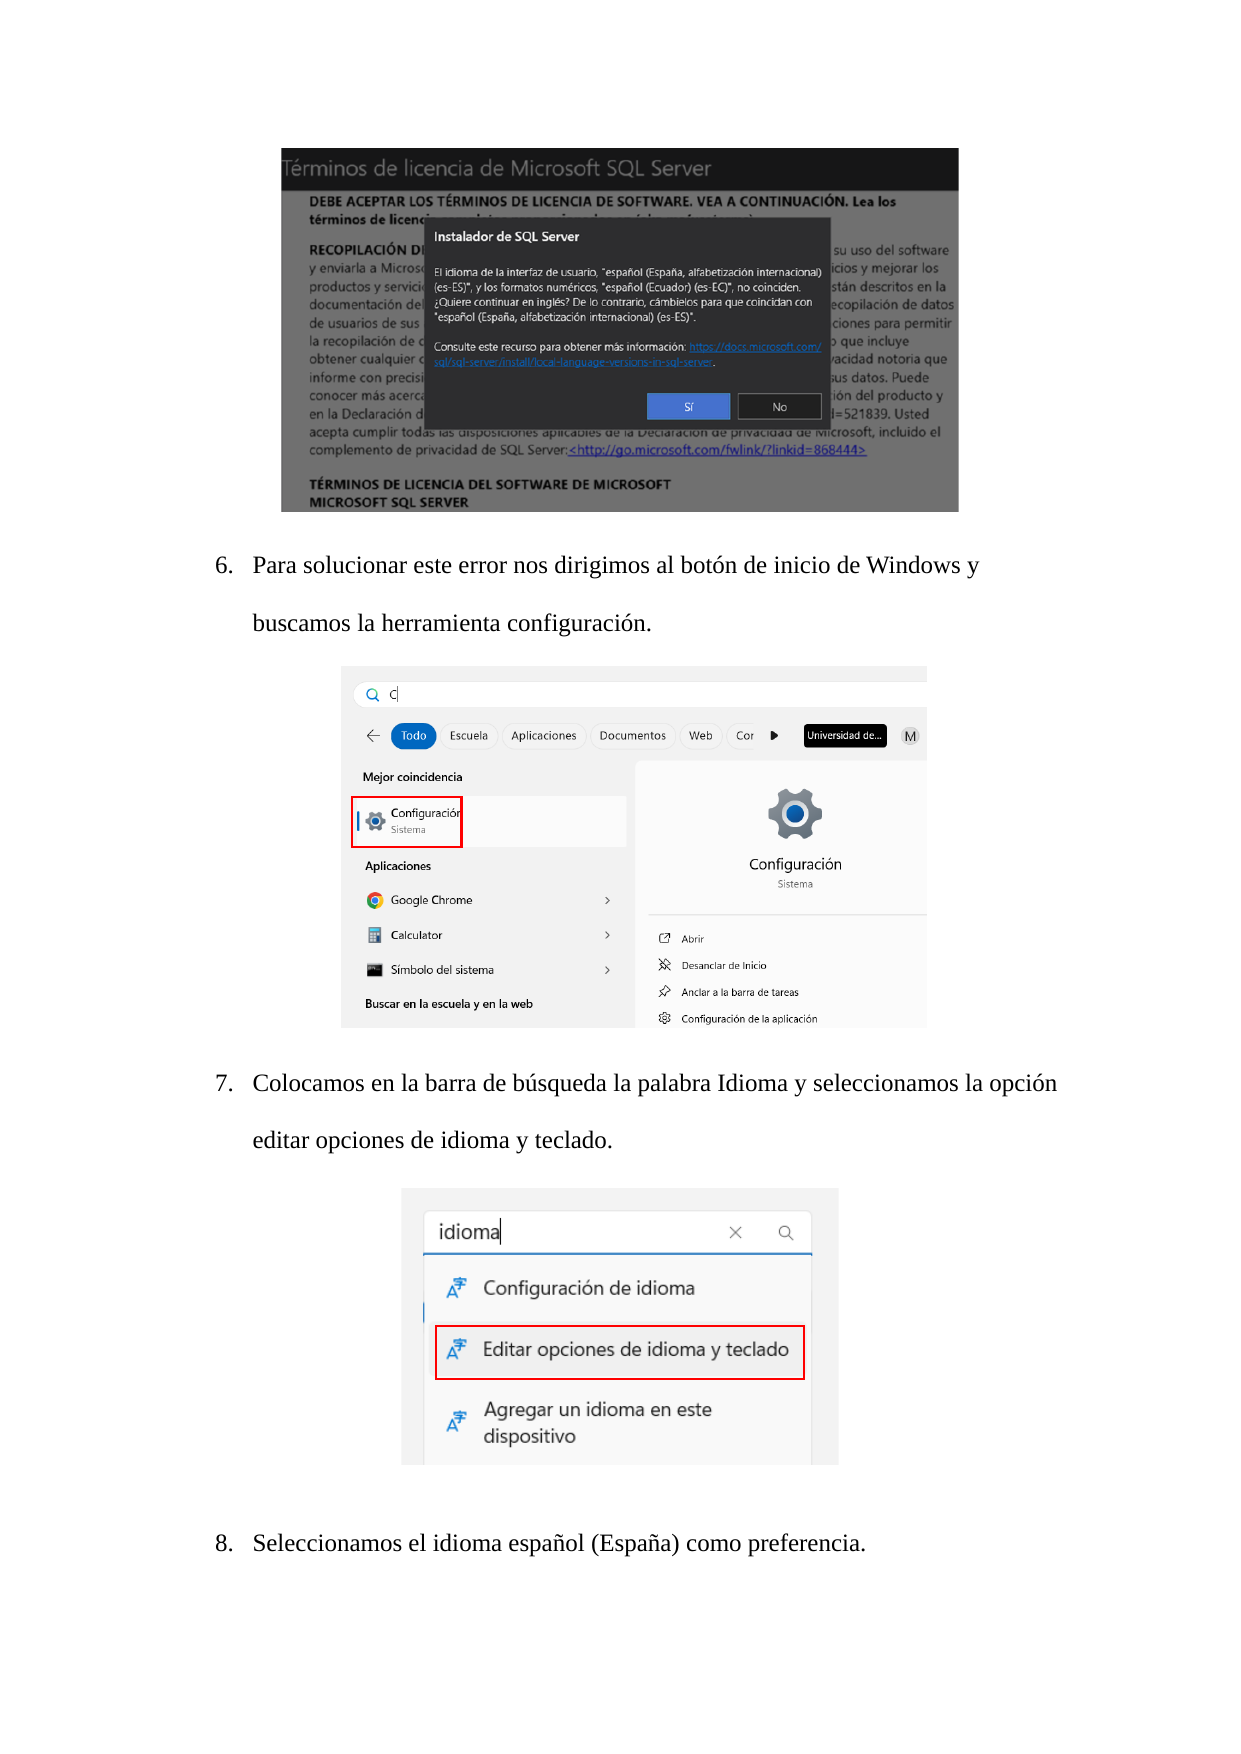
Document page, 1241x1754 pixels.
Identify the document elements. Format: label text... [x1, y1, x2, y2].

list Seleccionamos el idioma español (España) como preferencia. [215, 1528, 1063, 1556]
list Colocamos en la barra de búsqueda la palabra Idioma y seleccionamos la opción editar opciones de idioma y teclado. [215, 1068, 1063, 1154]
picture [401, 1188, 839, 1465]
picture [341, 666, 927, 1028]
list Para solucionar este error nos dirigimos al botón de inicio de Windows y buscamos la herramienta configuración. [215, 550, 1063, 636]
picture [281, 148, 959, 512]
